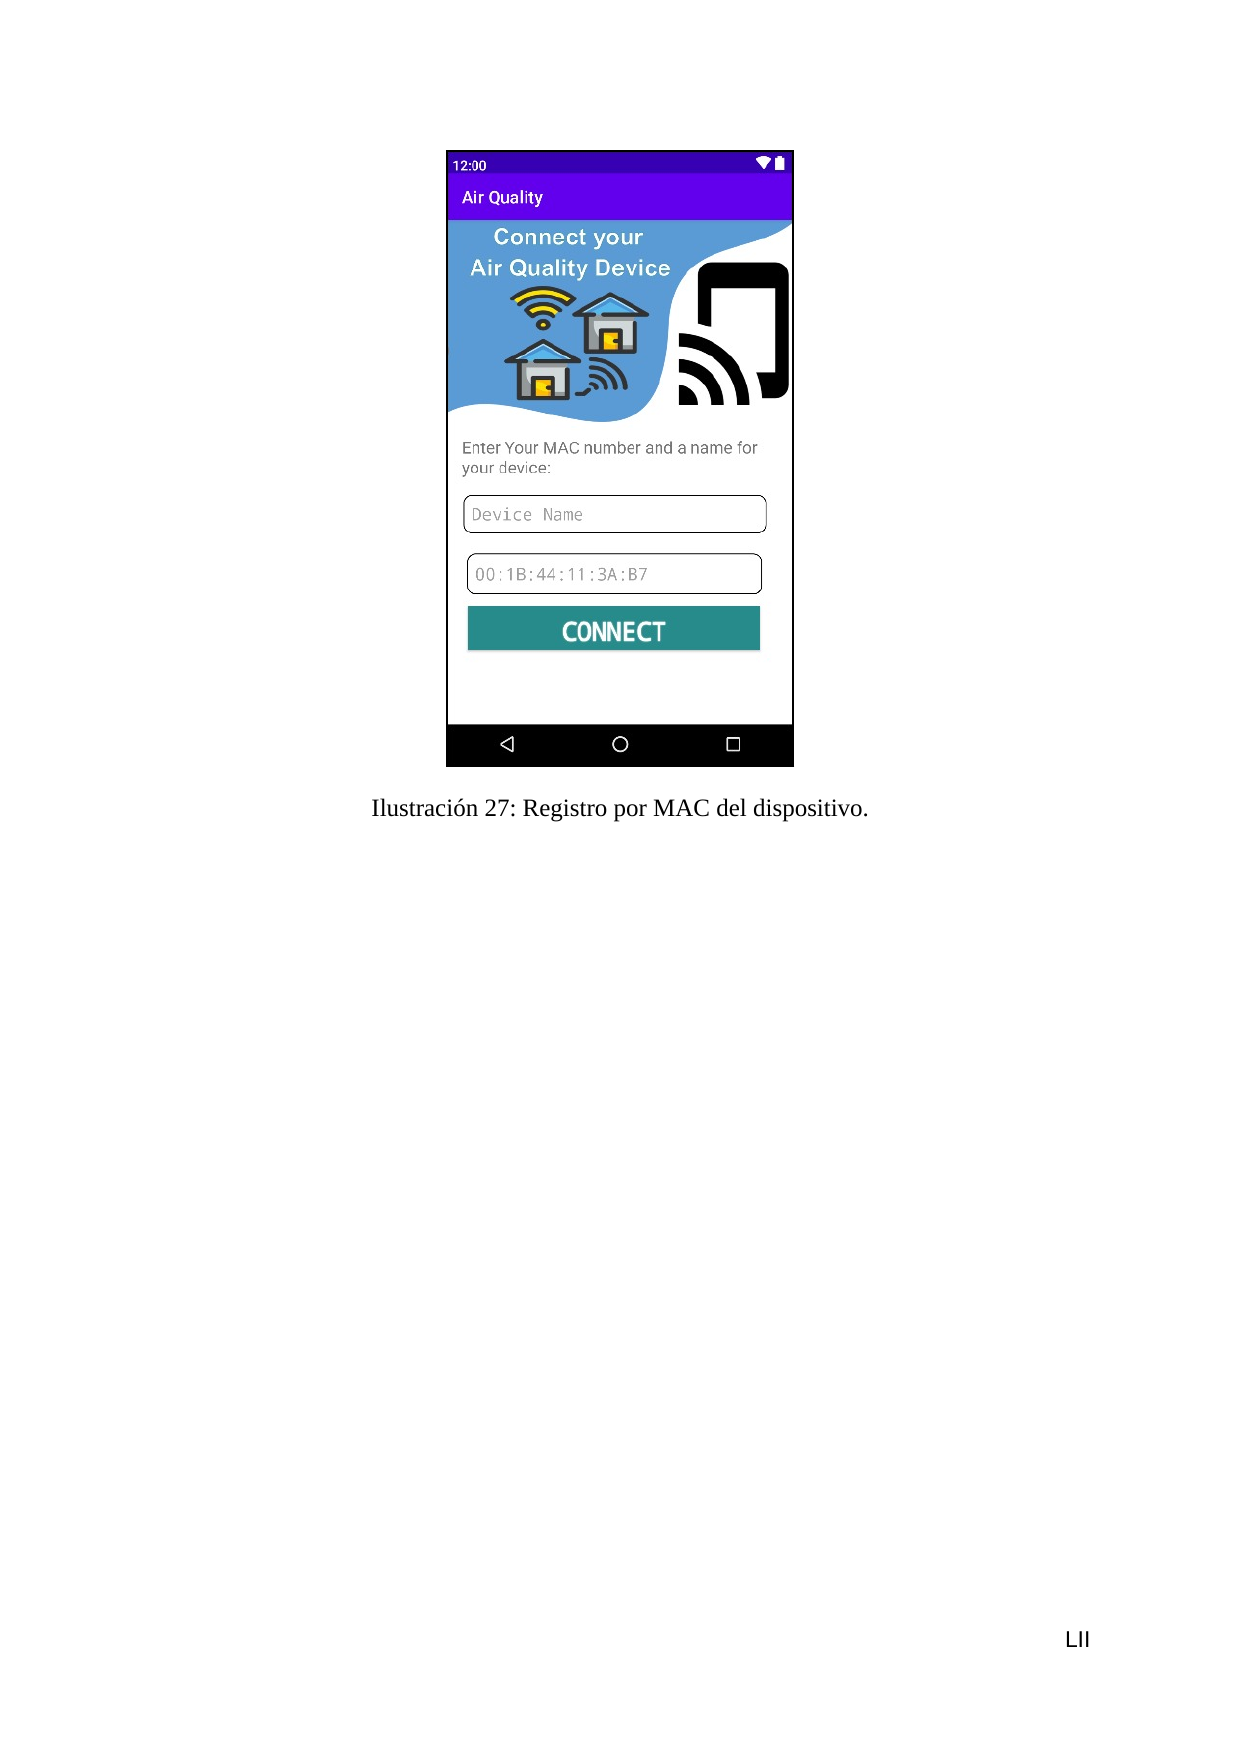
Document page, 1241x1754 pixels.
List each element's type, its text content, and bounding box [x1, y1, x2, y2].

picture [448, 152, 792, 764]
text Ilustración 27: Registro por MAC del dispositivo. [150, 793, 1090, 822]
